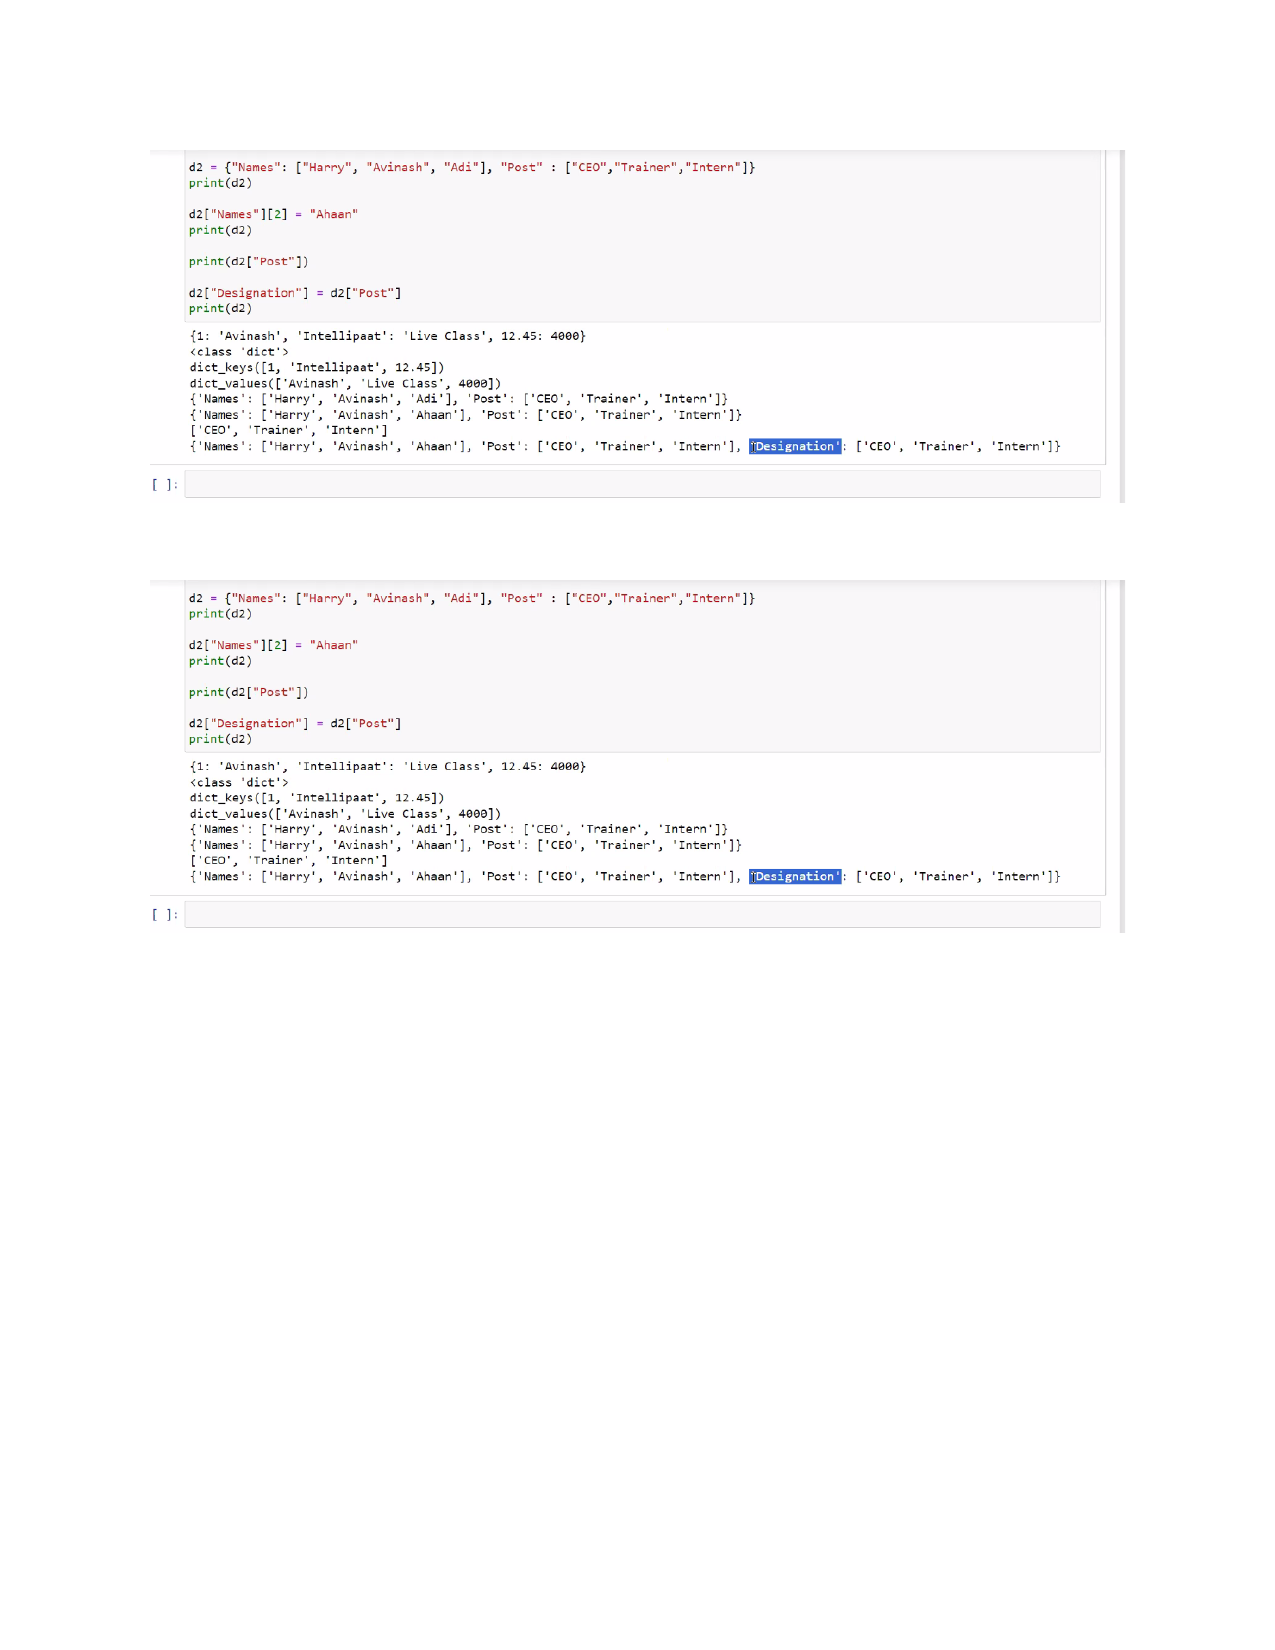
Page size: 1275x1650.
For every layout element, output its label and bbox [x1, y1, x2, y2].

picture [150, 580, 1125, 933]
picture [150, 150, 1125, 503]
